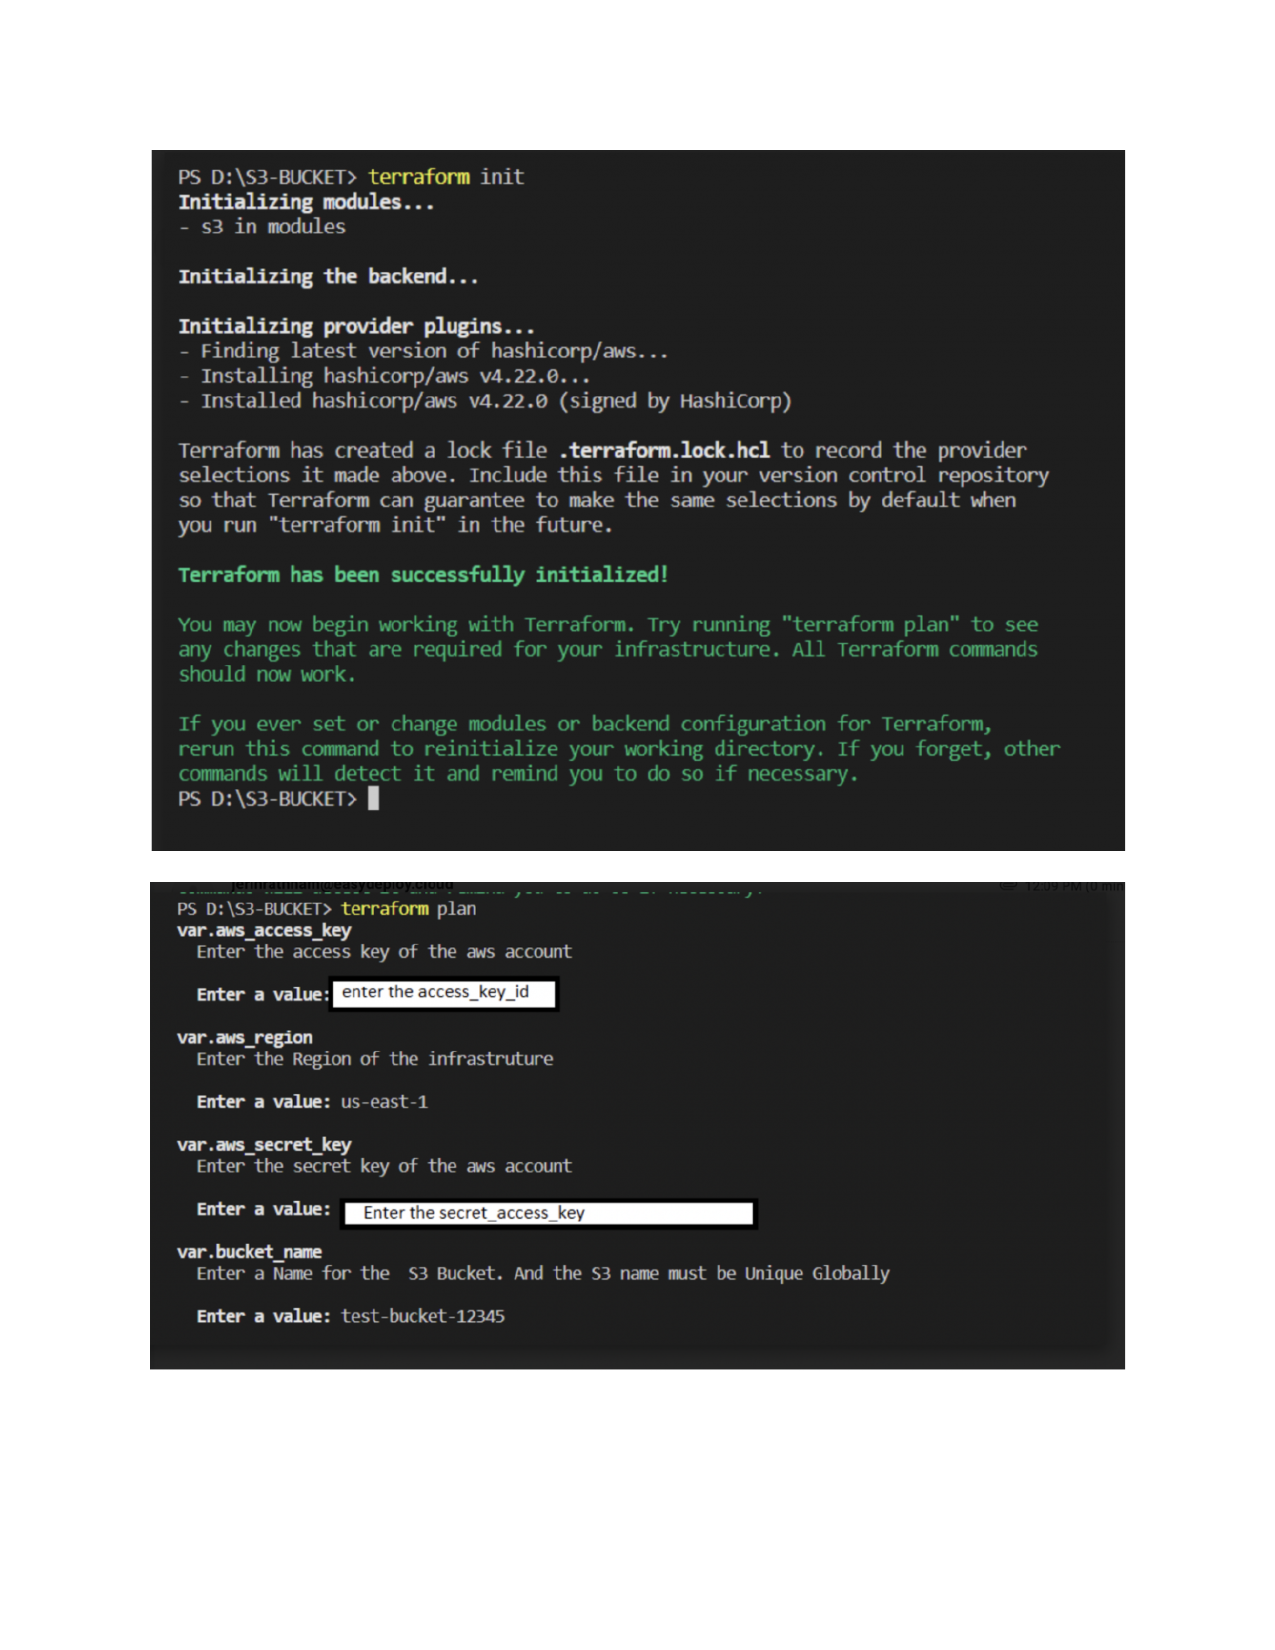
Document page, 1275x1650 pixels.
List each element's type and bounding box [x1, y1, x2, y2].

picture [150, 150, 1125, 851]
picture [150, 882, 1125, 1371]
